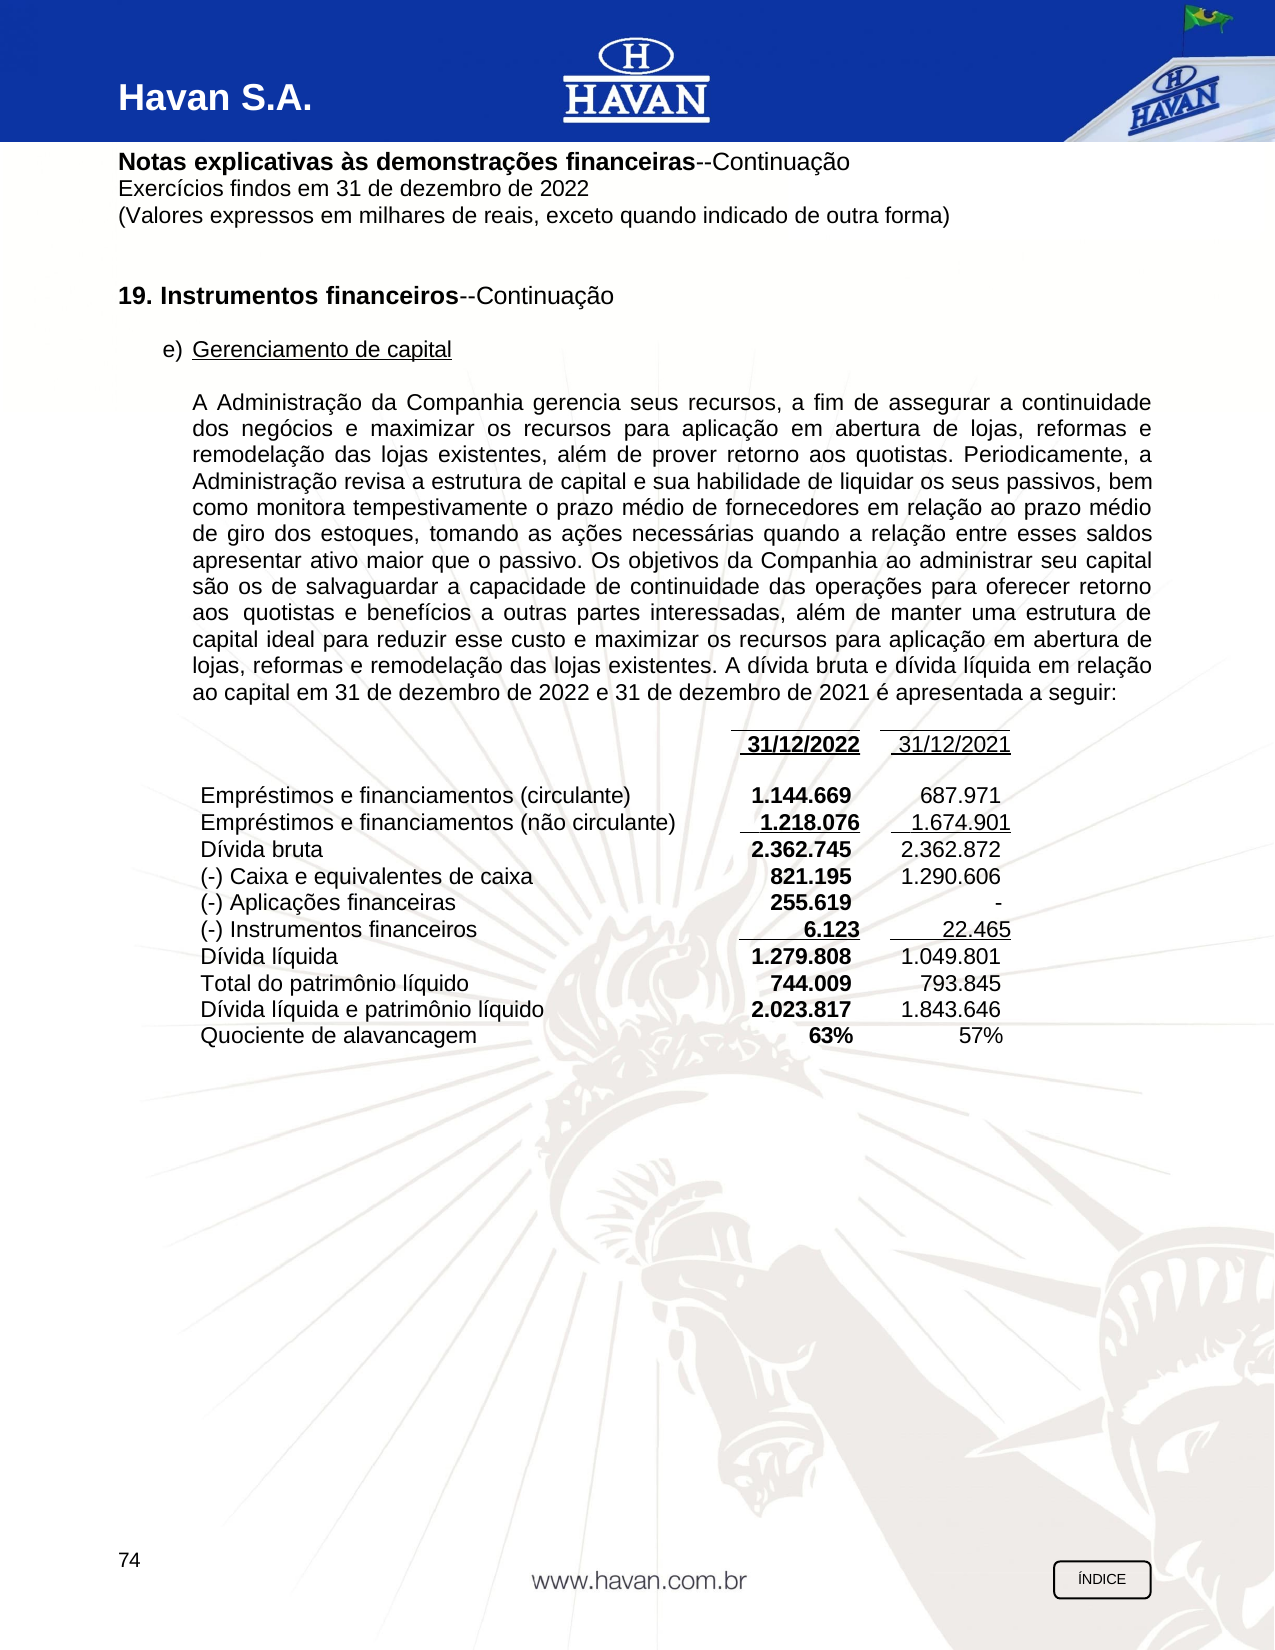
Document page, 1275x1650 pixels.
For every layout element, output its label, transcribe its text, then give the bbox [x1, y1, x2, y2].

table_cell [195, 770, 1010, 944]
list Gerenciamento de capital [162, 336, 1196, 362]
text 19. Instrumentos financeiros--Continuação [118, 281, 1196, 310]
subtitle Havan S.A. [118, 75, 1196, 118]
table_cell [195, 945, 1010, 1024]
text Exercícios findos em 31 de dezembro de 2022 [118, 176, 1196, 202]
text Notas explicativas às demonstrações financeiras--Continuação [118, 147, 1196, 176]
text ÍNDICE [102, 1572, 1126, 1587]
text (Valores expressos em milhares de reais, exceto quando indicado de outra forma) [118, 202, 1196, 228]
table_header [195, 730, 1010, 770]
text 74 [118, 1550, 1196, 1572]
picture [0, 0, 1275, 1650]
text A Administração da Companhia gerencia seus recursos, a fim de assegurar a continuidade dos negócios e maximizar os recursos para aplicação em abertura de lojas, reformas e remodelação das lojas existentes, além de prover retorno aos quotistas. Periodicamente, a Administração revisa a estrutura de capital e sua habilidade de liquidar os seus passivos, bem como monitora tempestivamente o prazo médio de fornecedores em relação ao prazo médio de giro dos estoques, tomando as ações necessárias quando a relação entre esses saldos apresentar ativo maior que o passivo. Os objetivos da Companhia ao administrar seu capital são os de salvaguardar a capacidade de continuidade das operações para oferecer retorno aos quotistas e benefícios a outras partes interessadas, além de manter uma estrutura de capital ideal para reduzir esse custo e maximizar os recursos para aplicação em abertura de lojas, reformas e remodelação das lojas existentes. A dívida bruta e dívida líquida em relação ao capital em 31 de dezembro de 2022 e 31 de dezembro de 2021 é apresentada a seguir: [192, 388, 1153, 705]
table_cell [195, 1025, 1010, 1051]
